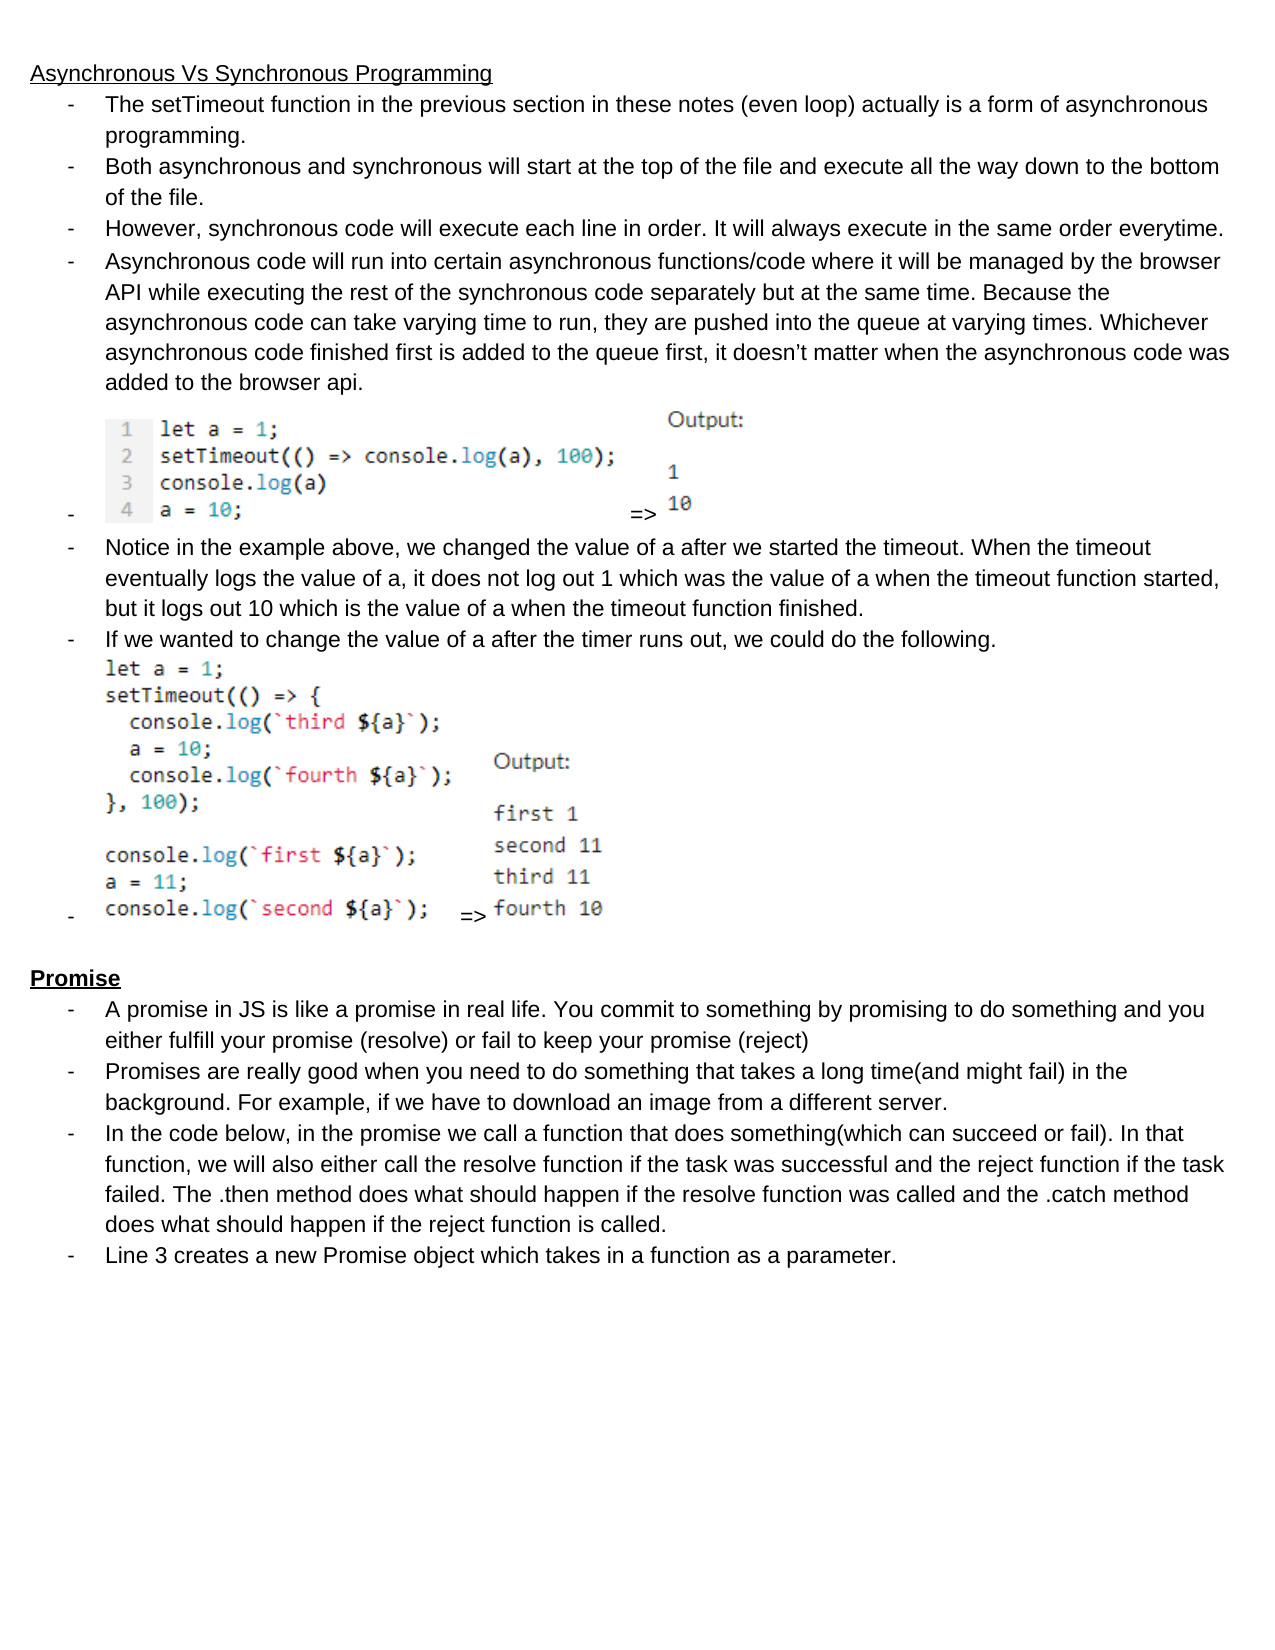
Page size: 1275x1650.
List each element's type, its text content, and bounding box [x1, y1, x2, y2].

list Promises are really good when you need to do something that takes a long time(and might fail) in the background. For example, if we have to download an image from a different server. [67, 1057, 1245, 1115]
picture [105, 657, 460, 925]
list If we wanted to change the value of a after the timer runs out, we could do the following. [67, 625, 1245, 653]
list The setTimeout function in the previous section in these notes (even loop) actually is a form of asynchronous programming. [67, 90, 1245, 149]
list Line 3 creates a new Promise object which takes in a function as a parameter. [67, 1241, 1245, 1269]
list Both asynchronous and synchronous will start at the top of the file and execute all the way down to the bottom of the file. [67, 152, 1245, 211]
text Promise [30, 964, 1245, 991]
list However, synchronous code will execute each line in order. It will always execute in the same order everytime. [67, 214, 1245, 243]
list In the code below, in the promise we call a function that does something(which can succeed or fail). In that function, we will also either call the resolve function if the task was successful and the reject function if the task failed. The .then method does what should happen if the resolve function was called and the .catch method does what should happen if the reject function is called. [67, 1119, 1245, 1238]
picture [663, 399, 754, 523]
list Asynchronous code will run into certain asynchronous functions/code where it will be managed by the browser API while executing the rest of the synchronous code separately but at the same time. Because the asynchronous code can take varying time to run, they are pushed into the queue at varying times. Whichever asynchronous code finished first is added to the queue first, it doesn’t matter when the asynchronous code was added to the browser api. [67, 247, 1245, 396]
text Asynchronous Vs Synchronous Programming [30, 60, 1245, 87]
picture [105, 419, 624, 523]
list A promise in JS is like a promise in real life. You commit to something by promising to do something and you either fulfill your promise (resolve) or fail to keep your promise (reject) [67, 995, 1245, 1053]
list Notice in the example above, we changed the value of a after we started the timeout. When the timeout eventually logs the value of a, it does not log out 1 which was the value of a when the timeout function started, but it logs out 10 which is the value of a when the timeout function finished. [67, 533, 1245, 621]
picture [492, 747, 620, 925]
